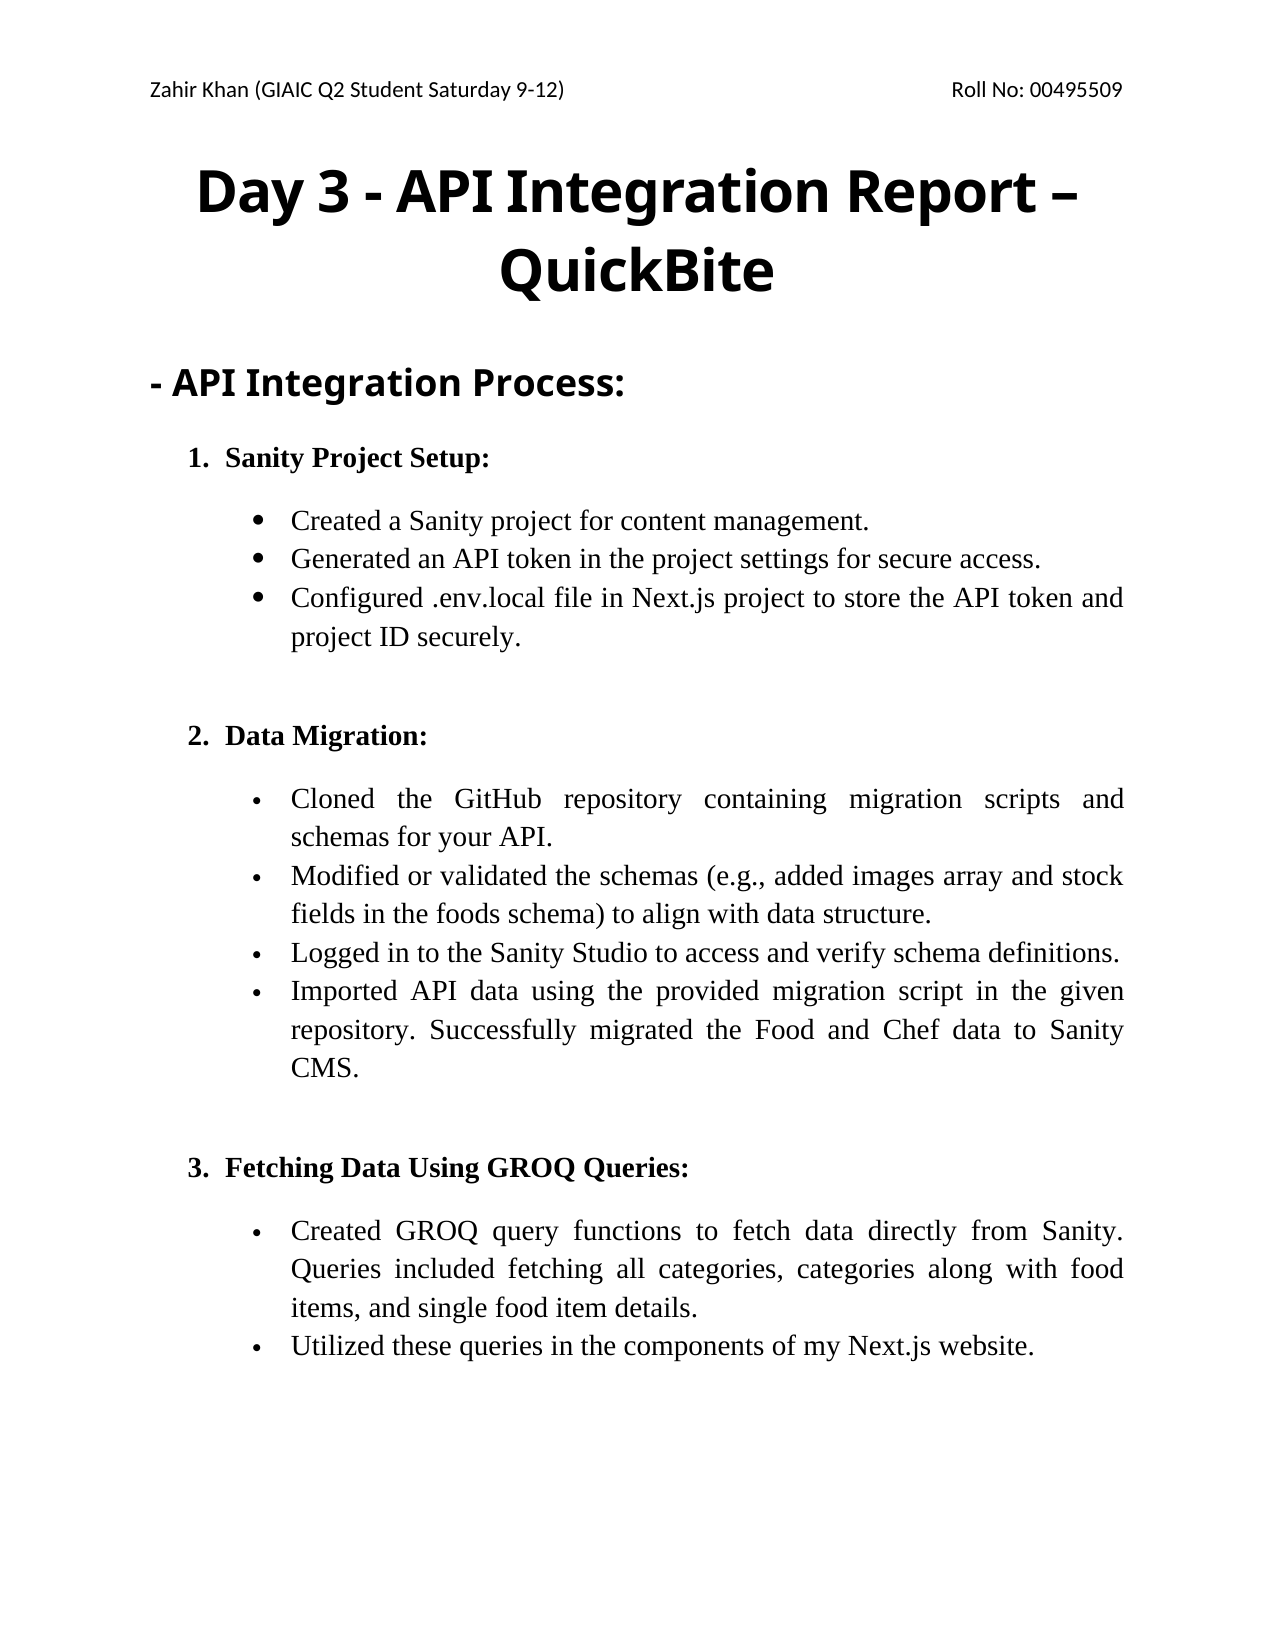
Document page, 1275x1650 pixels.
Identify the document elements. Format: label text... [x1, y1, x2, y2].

list Modified or validated the schemas (e.g., added images array and stock fields in the foods schema) to align with data structure. [253, 858, 1125, 930]
list Imported API data using the provided migration script in the given repository. Successfully migrated the Food and Chef data to Sanity CMS. [253, 973, 1125, 1084]
list Configured .env.local file in Next.js project to store the API token and project ID securely. [253, 580, 1125, 652]
list Sanity Project Setup: [187, 440, 1125, 474]
list Cloned the GitHub repository containing migration scripts and schemas for your API. [253, 781, 1125, 853]
list Created GROQ query functions to fetch data directly from Sanity. Queries included fetching all categories, categories along with food items, and single food item details. [253, 1213, 1125, 1323]
list Created a Sanity project for content management. [253, 503, 1125, 536]
list Data Migration: [187, 718, 1125, 752]
text - API Integration Process: [150, 356, 1125, 407]
title Day 3 - API Integration Report – QuickBite [150, 150, 1125, 309]
list Utilized these queries in the components of my Next.js website. [253, 1328, 1125, 1362]
list Logged in to the Sanity Studio to access and verify schema definitions. [253, 935, 1125, 968]
list Generated an API token in the project settings for secure access. [253, 541, 1125, 575]
list Fetching Data Using GROQ Queries: [187, 1150, 1125, 1184]
